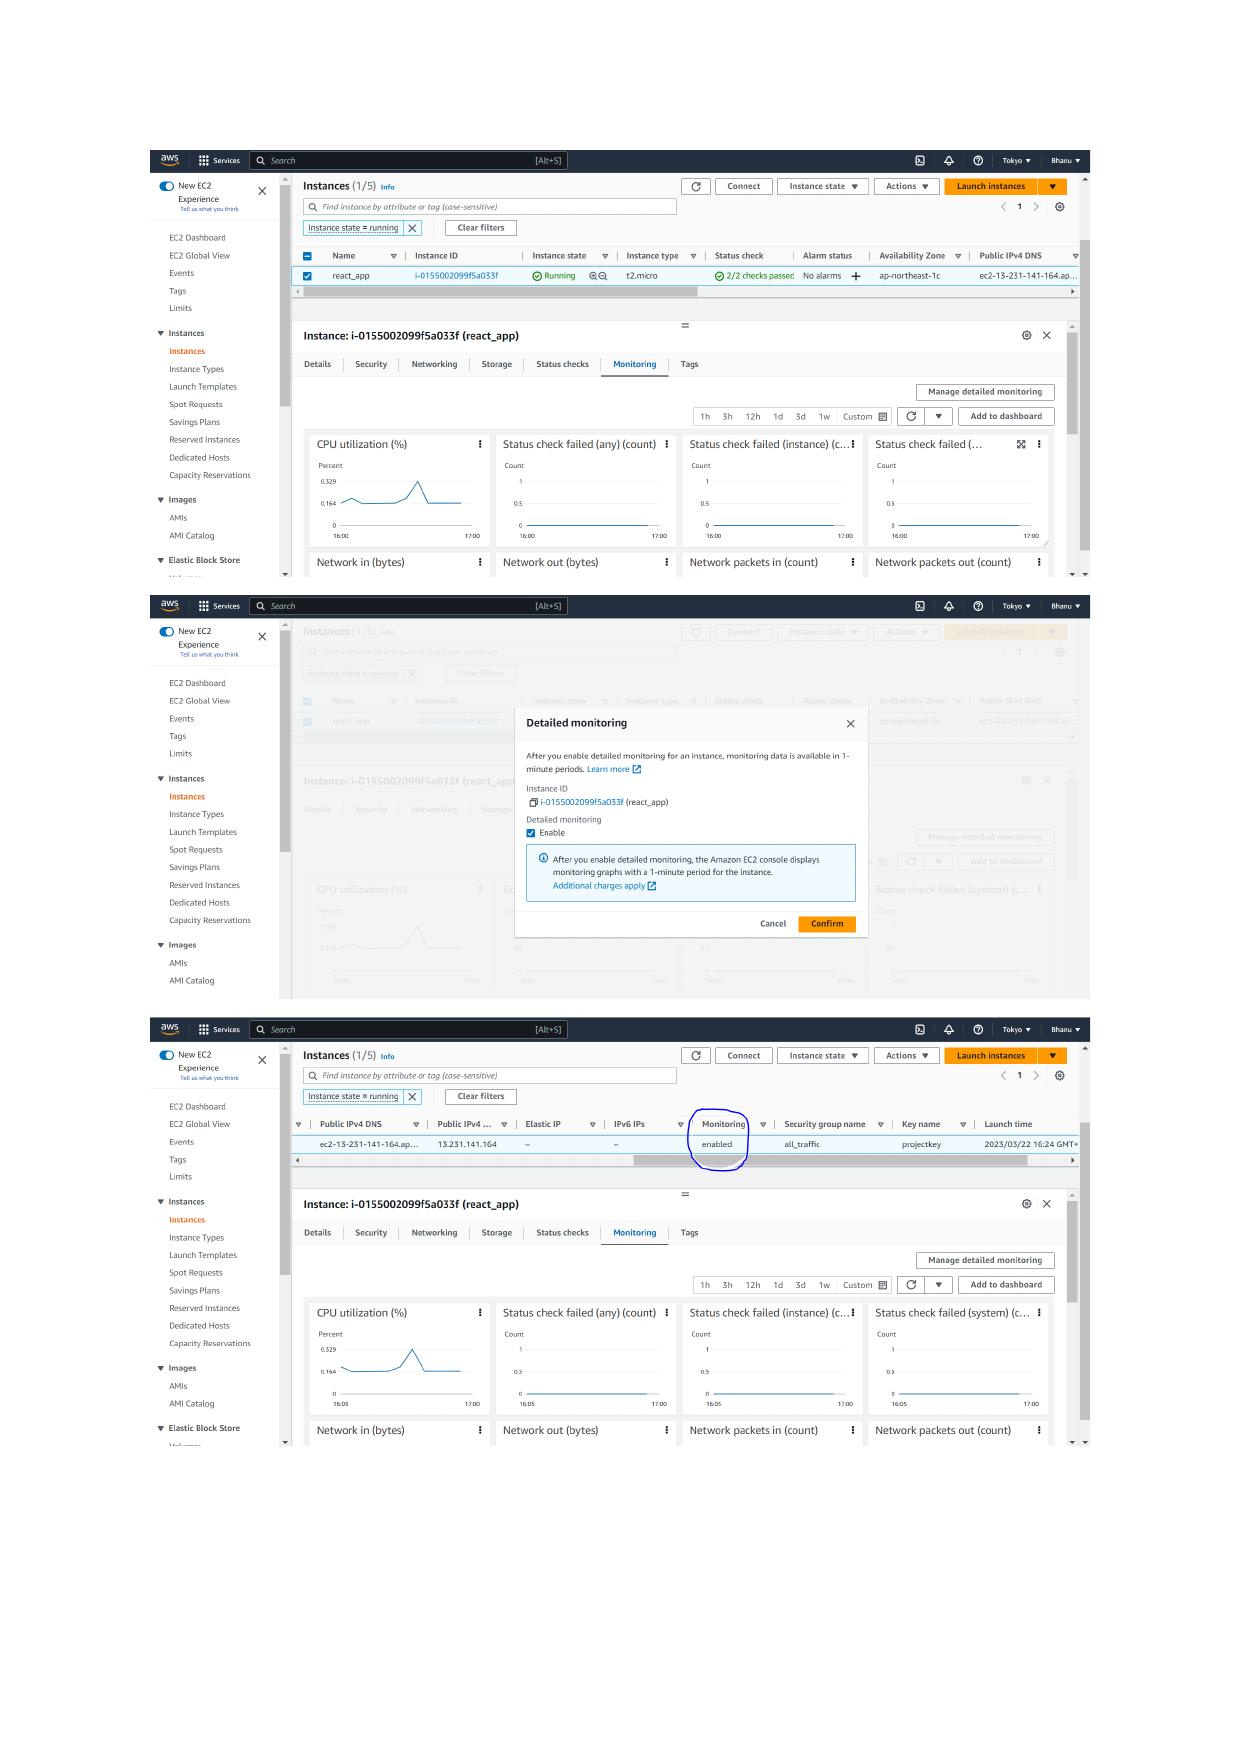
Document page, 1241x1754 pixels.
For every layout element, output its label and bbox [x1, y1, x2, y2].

picture [150, 150, 1091, 577]
picture [150, 595, 1091, 999]
picture [150, 1017, 1091, 1446]
